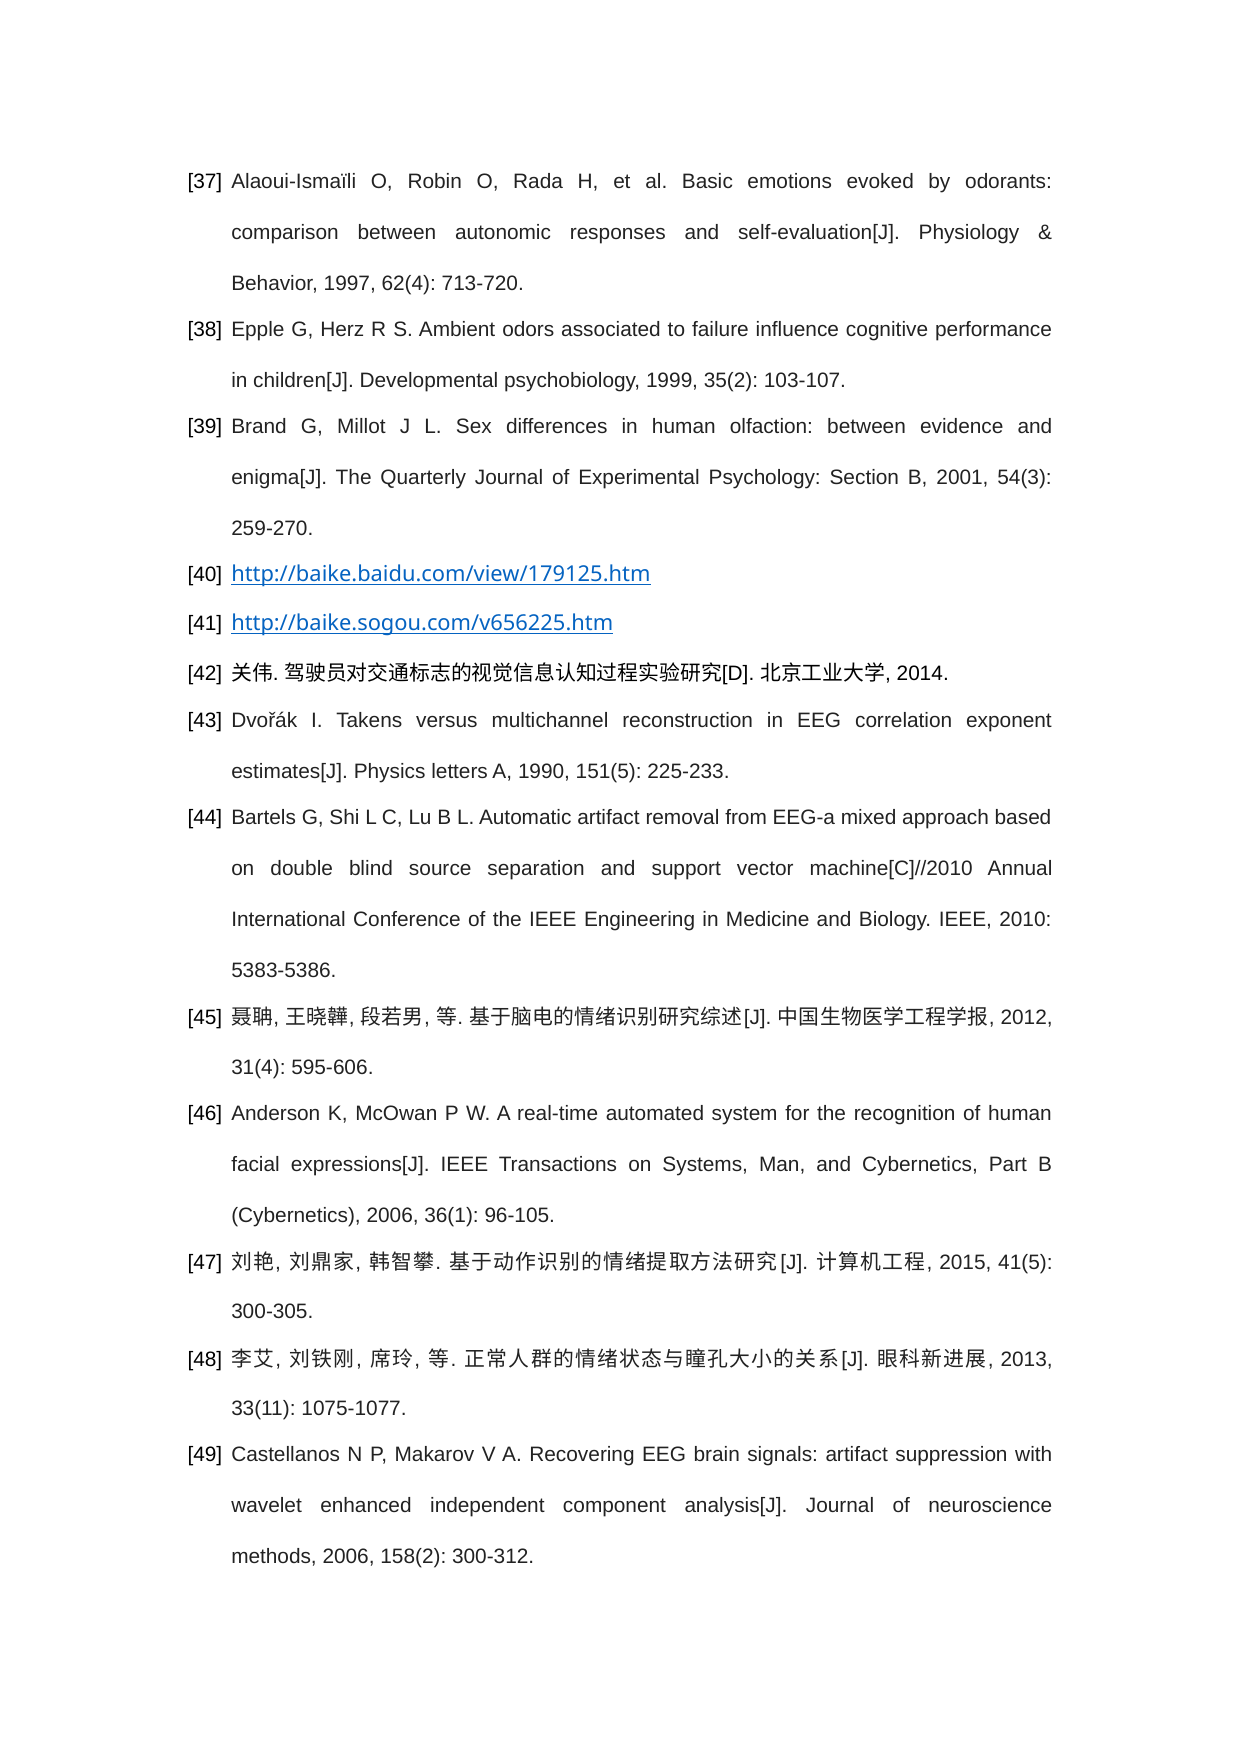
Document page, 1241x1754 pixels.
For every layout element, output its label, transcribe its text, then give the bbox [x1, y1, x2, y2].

list 刘艳, 刘鼎家, 韩智攀. 基于动作识别的情绪提取方法研究[J]. 计算机工程, 2015, 41(5): 300-305. [187, 1243, 1053, 1328]
list 李艾, 刘铁刚, 席玲, 等. 正常人群的情绪状态与瞳孔大小的关系[J]. 眼科新进展, 2013, 33(11): 1075-1077. [187, 1340, 1053, 1425]
list Anderson K, McOwan P W. A real-time automated system for the recognition of human facial expressions[J]. IEEE Transactions on Systems, Man, and Cybernetics, Part B (Cybernetics), 2006, 36(1): 96-105. [187, 1096, 1053, 1231]
list Dvořák I. Takens versus multichannel reconstruction in EEG correlation exponent estimates[J]. Physics letters A, 1990, 151(5): 225-233. [187, 703, 1053, 788]
list Epple G, Herz R S. Ambient odors associated to failure influence cognitive performance in children[J]. Developmental psychobiology, 1999, 35(2): 103-107. [187, 312, 1053, 397]
list http://baike.baidu.com/view/179125.htm [187, 556, 1053, 590]
list Bartels G, Shi L C, Lu B L. Automatic artifact removal from EEG-a mixed approach based on double blind source separation and support vector machine[C]//2010 Annual International Conference of the IEEE Engineering in Medicine and Biology. IEEE, 2010: 5383-5386. [187, 800, 1053, 987]
list http://baike.sogou.com/v656225.htm [187, 605, 1053, 639]
list Brand G, Millot J L. Sex differences in human olfaction: between evidence and enigma[J]. The Quarterly Journal of Experimental Psychology: Section B, 2001, 54(3): 259-270. [187, 408, 1053, 544]
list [187, 1437, 1053, 1573]
list 关伟. 驾驶员对交通标志的视觉信息认知过程实验研究[D]. 北京工业大学, 2014. [187, 654, 1053, 688]
list 聂聃, 王晓韡, 段若男, 等. 基于脑电的情绪识别研究综述[J]. 中国生物医学工程学报, 2012, 31(4): 595-606. [187, 999, 1053, 1084]
list Alaoui-Ismaïli O, Robin O, Rada H, et al. Basic emotions evoked by odorants: comparison between autonomic responses and self-evaluation[J]. Physiology & Behavior, 1997, 62(4): 713-720. [187, 164, 1053, 300]
